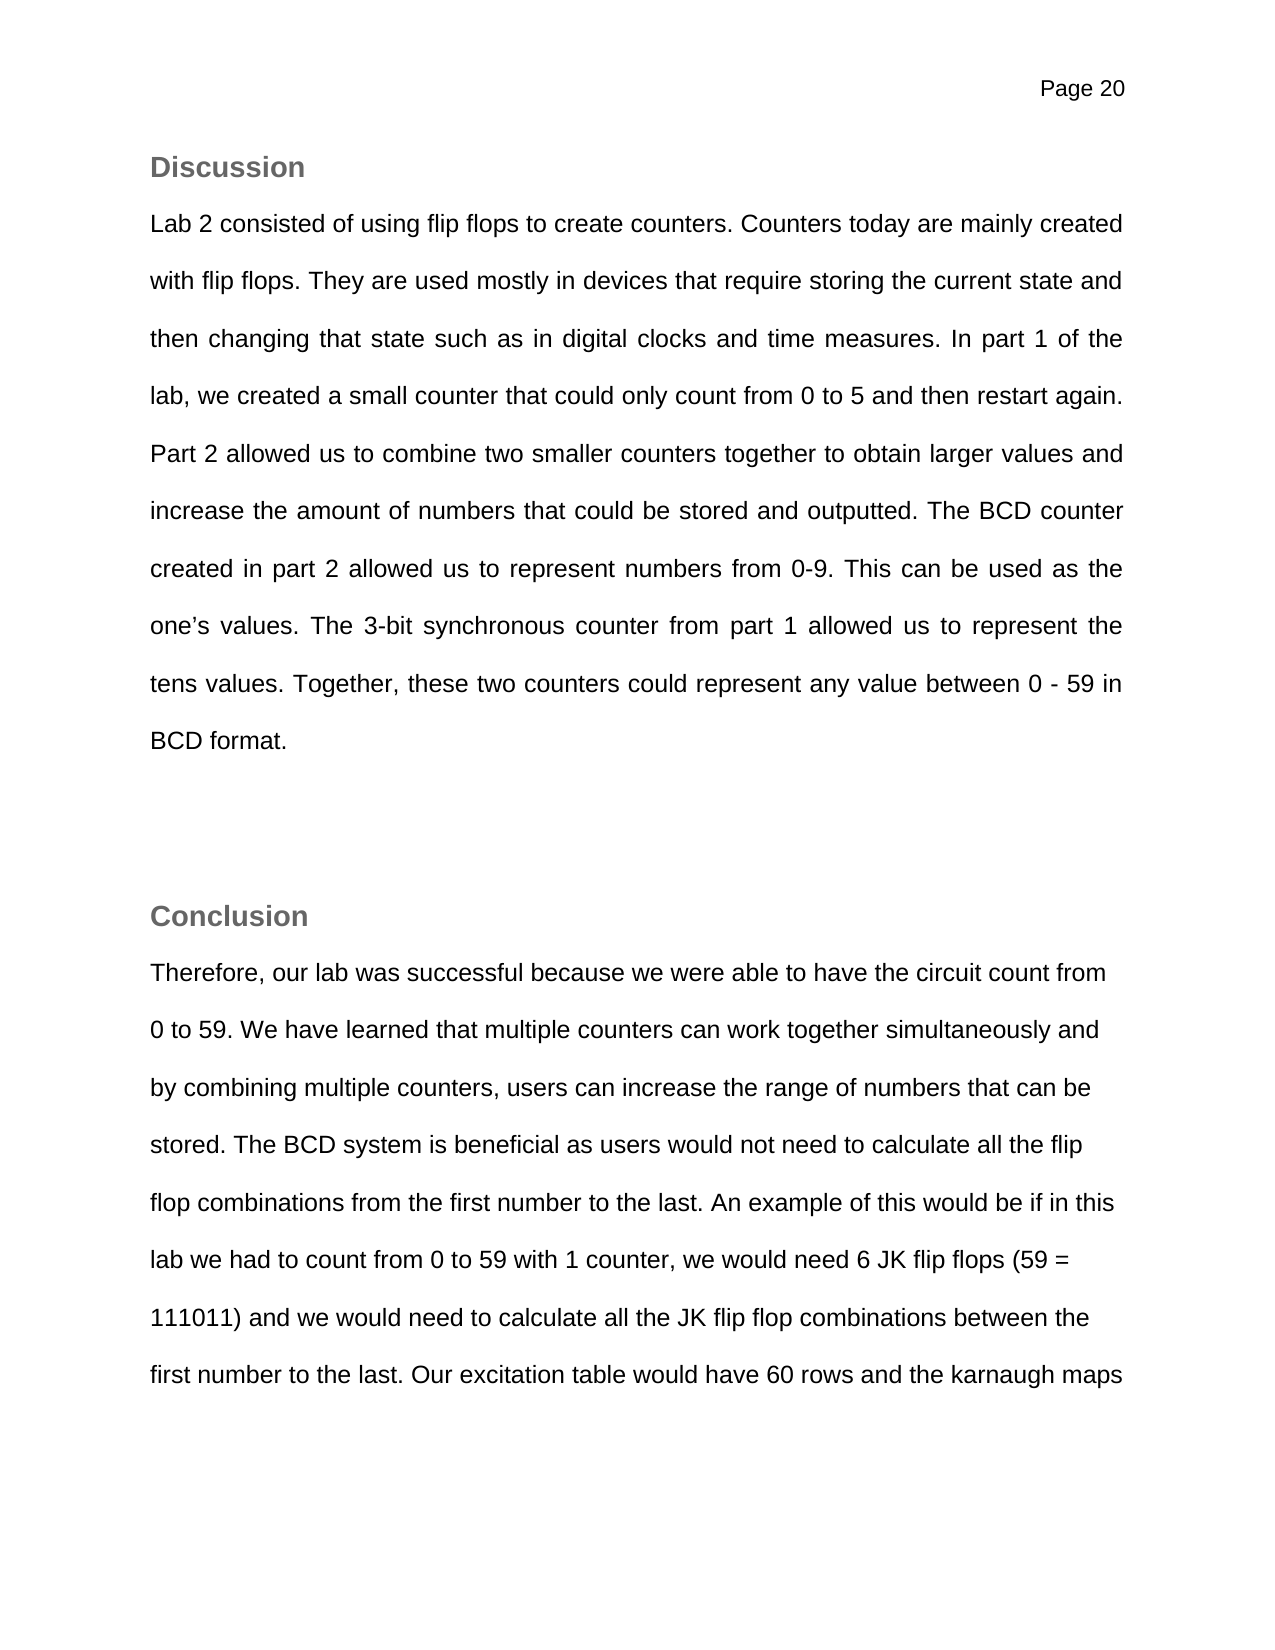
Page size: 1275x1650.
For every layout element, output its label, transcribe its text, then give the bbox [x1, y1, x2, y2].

text Lab 2 consisted of using flip flops to create counters. Counters today are mainly created with flip flops. They are used mostly in devices that require storing the current state and then changing that state such as in digital clocks and time measures. In part 1 of the lab, we created a small counter that could only count from 0 to 5 and then restart again. Part 2 allowed us to combine two smaller counters together to obtain larger values and increase the amount of numbers that could be stored and outputted. The BCD counter created in part 2 allowed us to represent numbers from 0-9. This can be used as the one’s values. The 3-bit synchronous counter from part 1 allowed us to represent the tens values. Together, these two counters could represent any value between 0 - 59 in BCD format. [150, 209, 1125, 755]
subtitle Conclusion [150, 899, 1125, 933]
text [150, 958, 1125, 1389]
subtitle Discussion [150, 150, 1125, 183]
